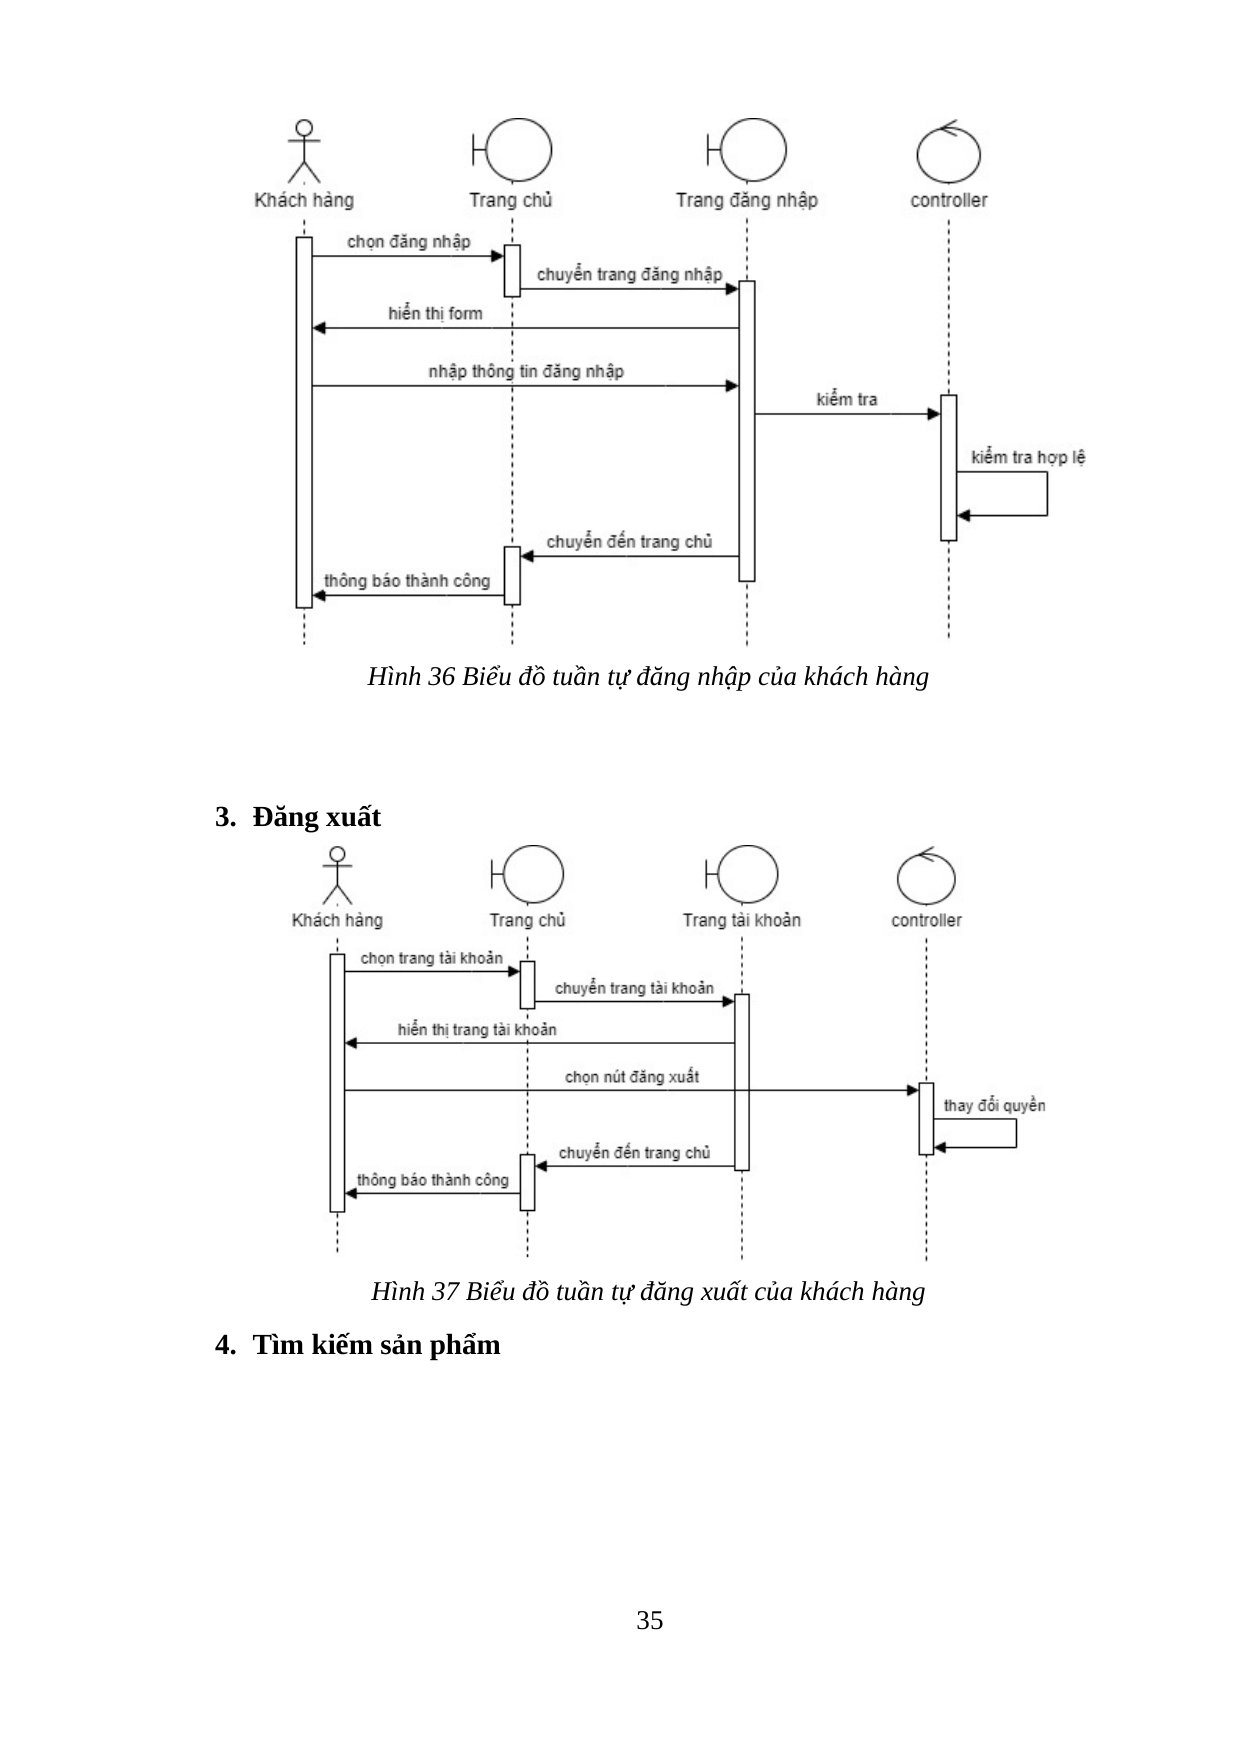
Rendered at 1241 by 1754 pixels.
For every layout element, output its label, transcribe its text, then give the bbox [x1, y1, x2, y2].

subtitle Tìm kiếm sản phẩm [215, 1327, 1122, 1361]
picture [213, 118, 1086, 648]
text Hình 36 Biểu đồ tuần tự đăng nhập của khách hàng [177, 660, 1122, 691]
picture [254, 845, 1046, 1263]
text Hình 37 Biểu đồ tuần tự đăng xuất của khách hàng [177, 1275, 1122, 1306]
subtitle Đăng xuất [215, 799, 1122, 833]
